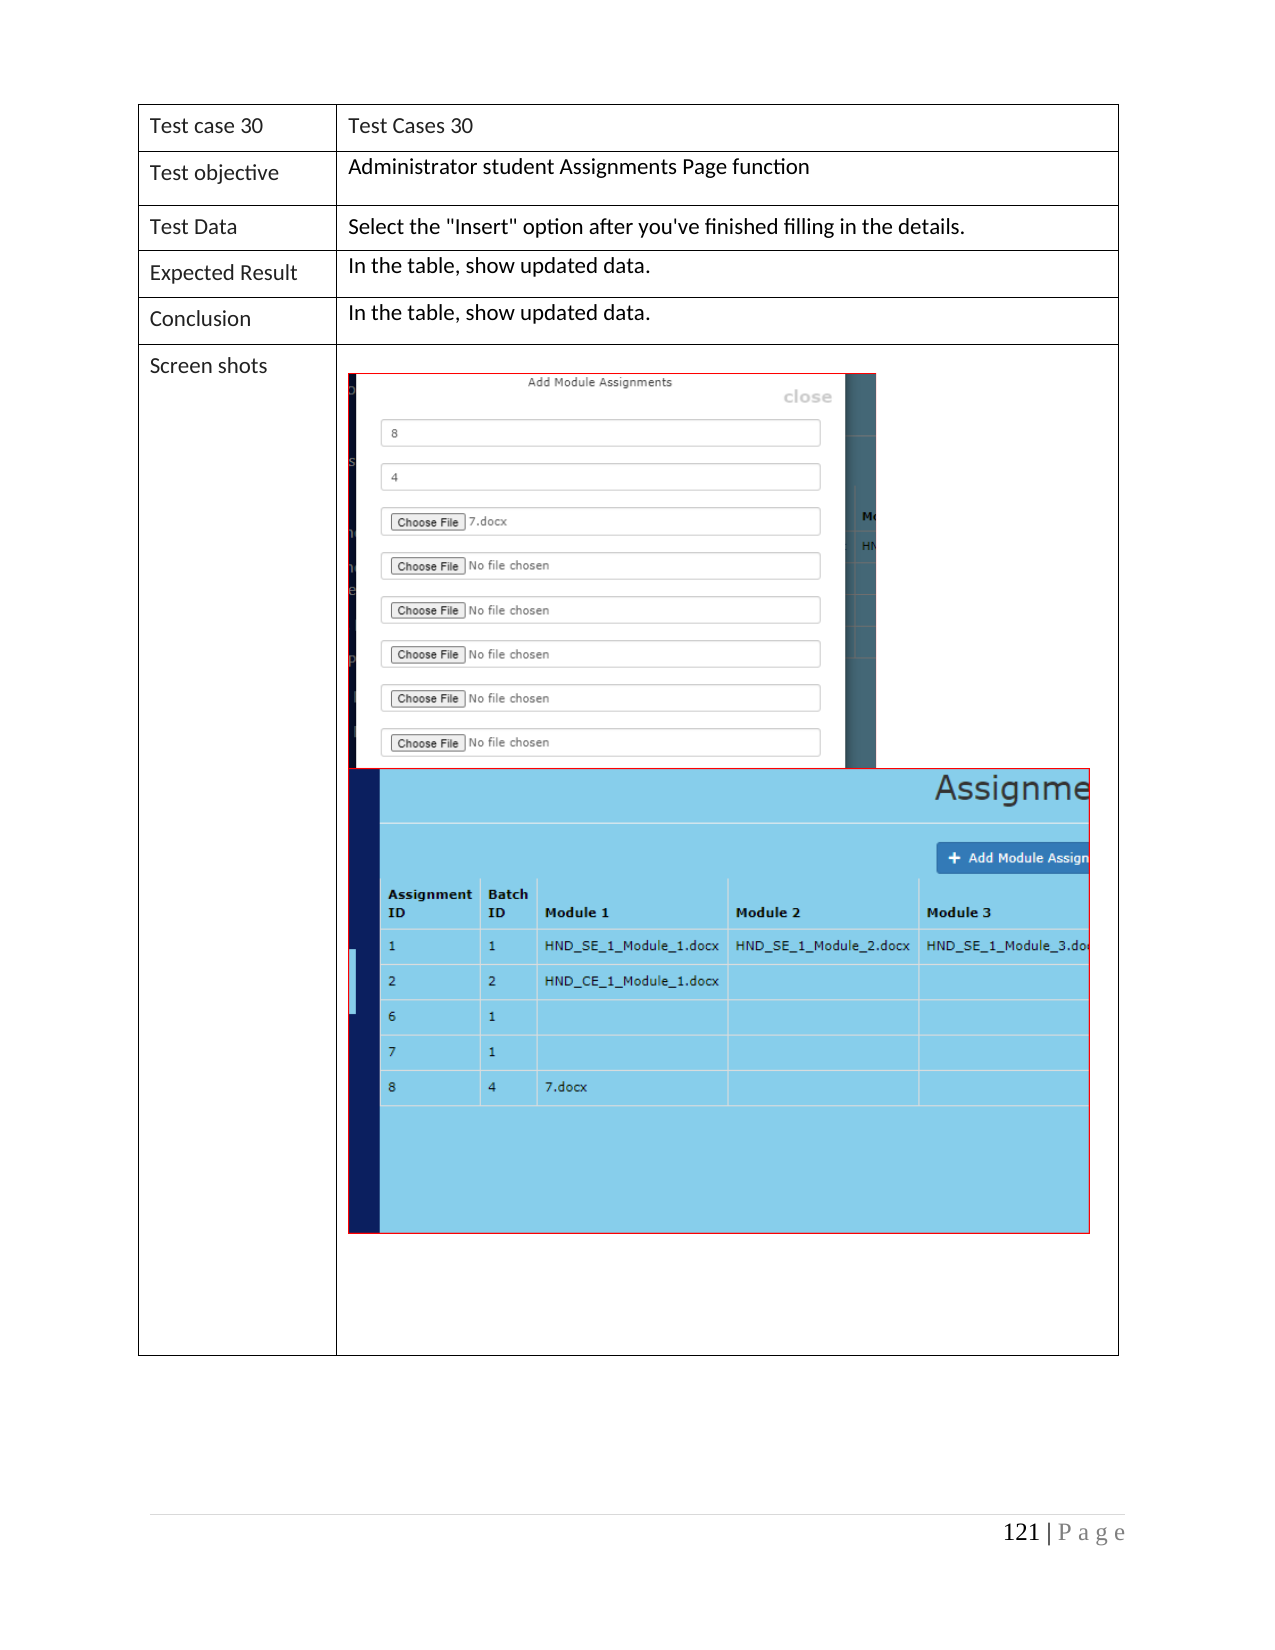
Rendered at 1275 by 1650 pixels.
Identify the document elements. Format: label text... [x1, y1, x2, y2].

table_header Test case 30 [139, 105, 336, 151]
table_cell [337, 345, 1118, 1355]
table_header Test Cases 30 [337, 105, 1118, 151]
table_cell Test objective [139, 152, 336, 205]
table_cell Test Data [139, 206, 336, 250]
table_cell Select the "Insert" option after you've finished filling in the details. [337, 206, 1118, 250]
picture [348, 373, 1090, 1234]
table_cell In the table, show updated data. [337, 251, 1118, 297]
table_cell In the table, show updated data. [337, 298, 1118, 344]
table_cell Screen shots [139, 345, 336, 1355]
table_cell Administrator student Assignments Page function [337, 152, 1118, 205]
table_cell Conclusion [139, 298, 336, 344]
table_cell Expected Result [139, 251, 336, 297]
